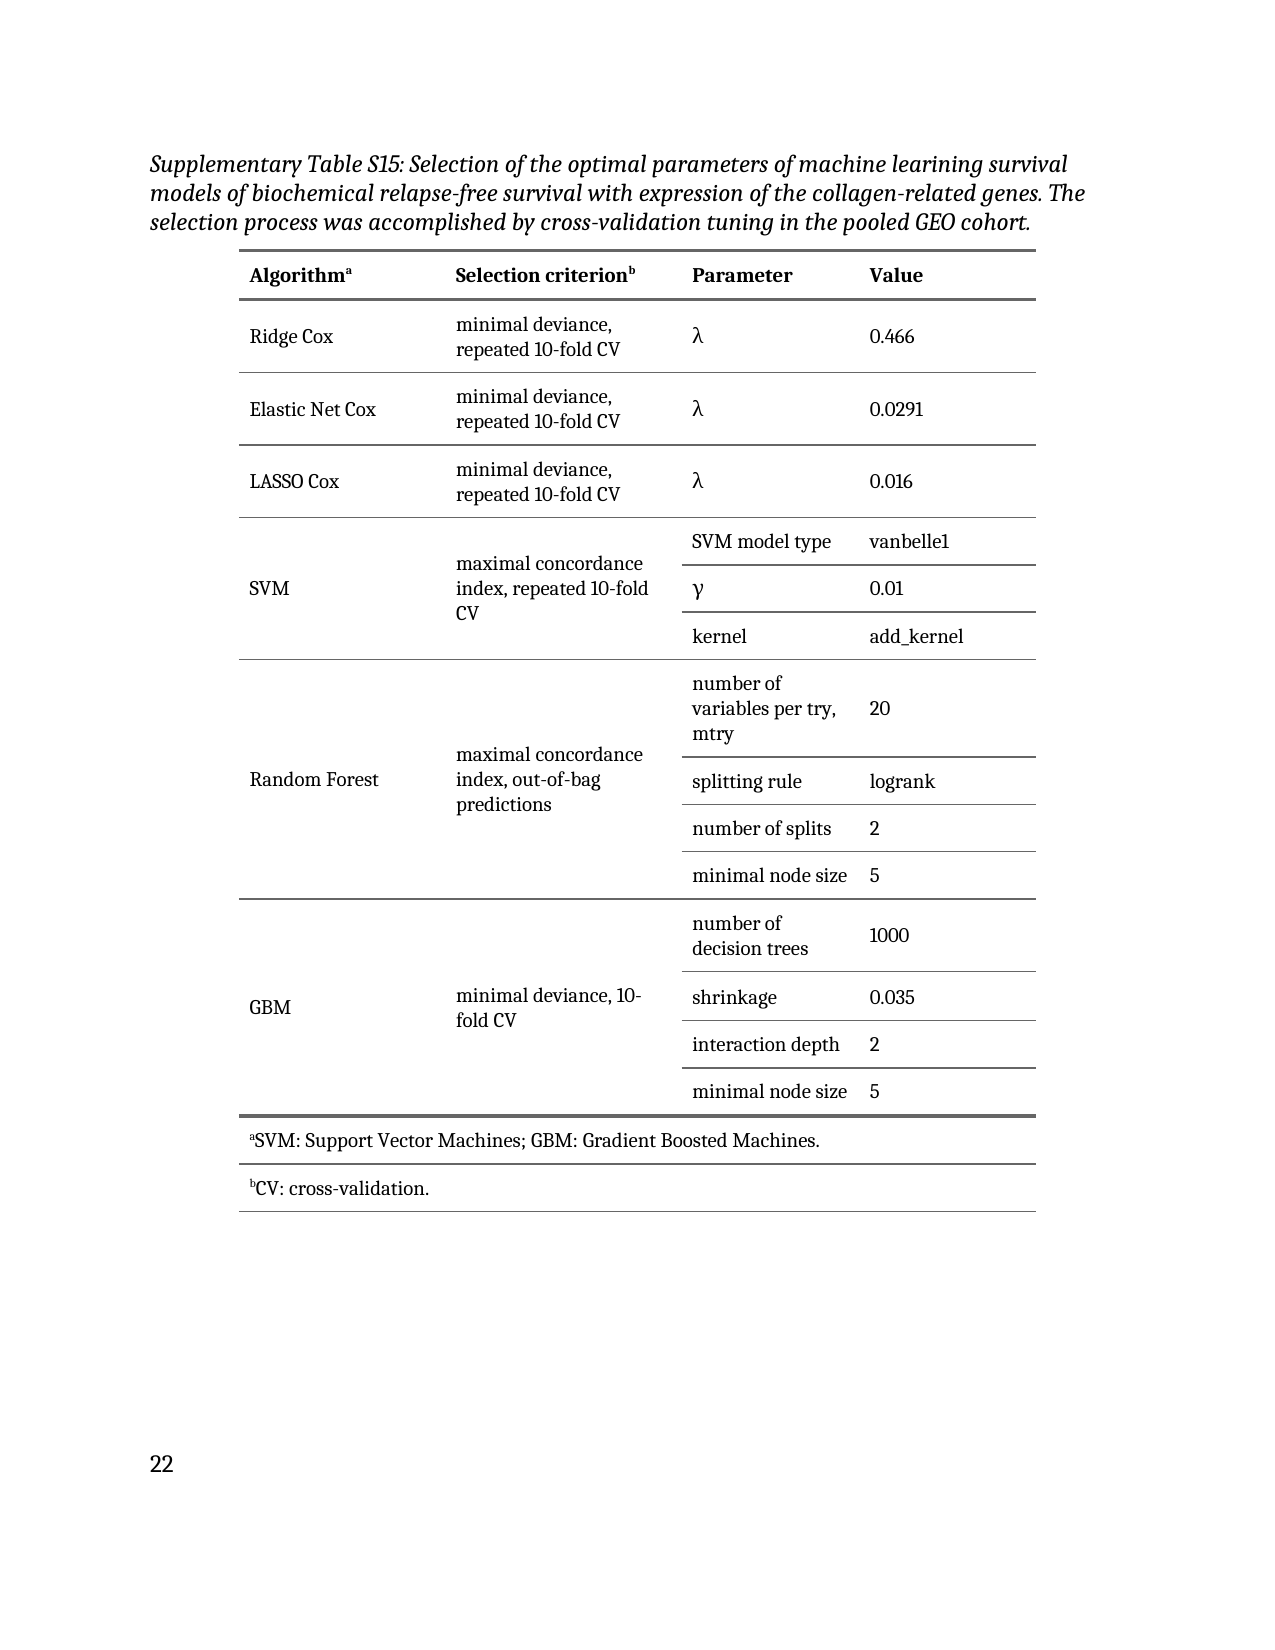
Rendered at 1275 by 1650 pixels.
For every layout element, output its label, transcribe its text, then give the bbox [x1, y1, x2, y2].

table_cell γ [682, 566, 859, 611]
table_cell 1000 [859, 900, 1036, 971]
table_cell kernel [682, 613, 859, 659]
table_cell number of decision trees [682, 900, 859, 971]
table_cell number of variables per try, mtry [682, 660, 859, 756]
table_cell maximal concordance index, out-of-bag predictions [445, 660, 682, 898]
table_cell Ridge Cox [239, 301, 445, 372]
table_cell 0.016 [859, 446, 1036, 516]
table_cell interaction depth [682, 1021, 859, 1067]
table_cell aSVM: Support Vector Machines; GBM: Gradient Boosted Machines. [239, 1118, 1036, 1163]
table_cell add_kernel [859, 613, 1036, 659]
table_cell number of splits [682, 805, 859, 851]
table_cell Random Forest [239, 660, 445, 898]
table_cell 20 [859, 660, 1036, 756]
table_cell LASSO Cox [239, 446, 445, 516]
table_cell 5 [859, 1069, 1036, 1114]
table_cell 0.0291 [859, 373, 1036, 444]
table_cell λ [682, 373, 859, 444]
table_cell minimal deviance, 10-fold CV [445, 900, 682, 1114]
table_header Selection criterionb [445, 252, 682, 298]
table_cell shrinkage [682, 972, 859, 1019]
table_cell 0.01 [859, 566, 1036, 611]
table_cell SVM model type [682, 518, 859, 564]
table_cell minimal node size [682, 852, 859, 898]
table_cell vanbelle1 [859, 518, 1036, 564]
table_cell GBM [239, 900, 445, 1114]
table_cell 2 [859, 1021, 1036, 1067]
table_header Value [859, 252, 1036, 298]
table_cell Elastic Net Cox [239, 373, 445, 444]
table_header Parameter [682, 252, 859, 298]
table_cell bCV: cross-validation. [239, 1165, 1036, 1211]
table_cell 2 [859, 805, 1036, 851]
table_cell splitting rule [682, 758, 859, 803]
table_header Algorithma [239, 252, 445, 298]
table_cell minimal node size [682, 1069, 859, 1114]
table_cell 0.466 [859, 301, 1036, 372]
table_cell 5 [859, 852, 1036, 898]
table_cell 0.035 [859, 972, 1036, 1019]
text Supplementary Table S15: Selection of the optimal parameters of machine learining survival models of biochemical relapse-free survival with expression of the collagen-related genes. The selection process was accomplished by cross-validation tuning in the pooled GEO cohort. [150, 150, 1125, 236]
table_cell SVM [239, 518, 445, 659]
table_cell minimal deviance, repeated 10-fold CV [445, 301, 682, 372]
table_cell minimal deviance, repeated 10-fold CV [445, 446, 682, 516]
table_cell λ [682, 301, 859, 372]
table_cell λ [682, 446, 859, 516]
table_cell logrank [859, 758, 1036, 803]
table_cell minimal deviance, repeated 10-fold CV [445, 373, 682, 444]
table_cell maximal concordance index, repeated 10-fold CV [445, 518, 682, 659]
